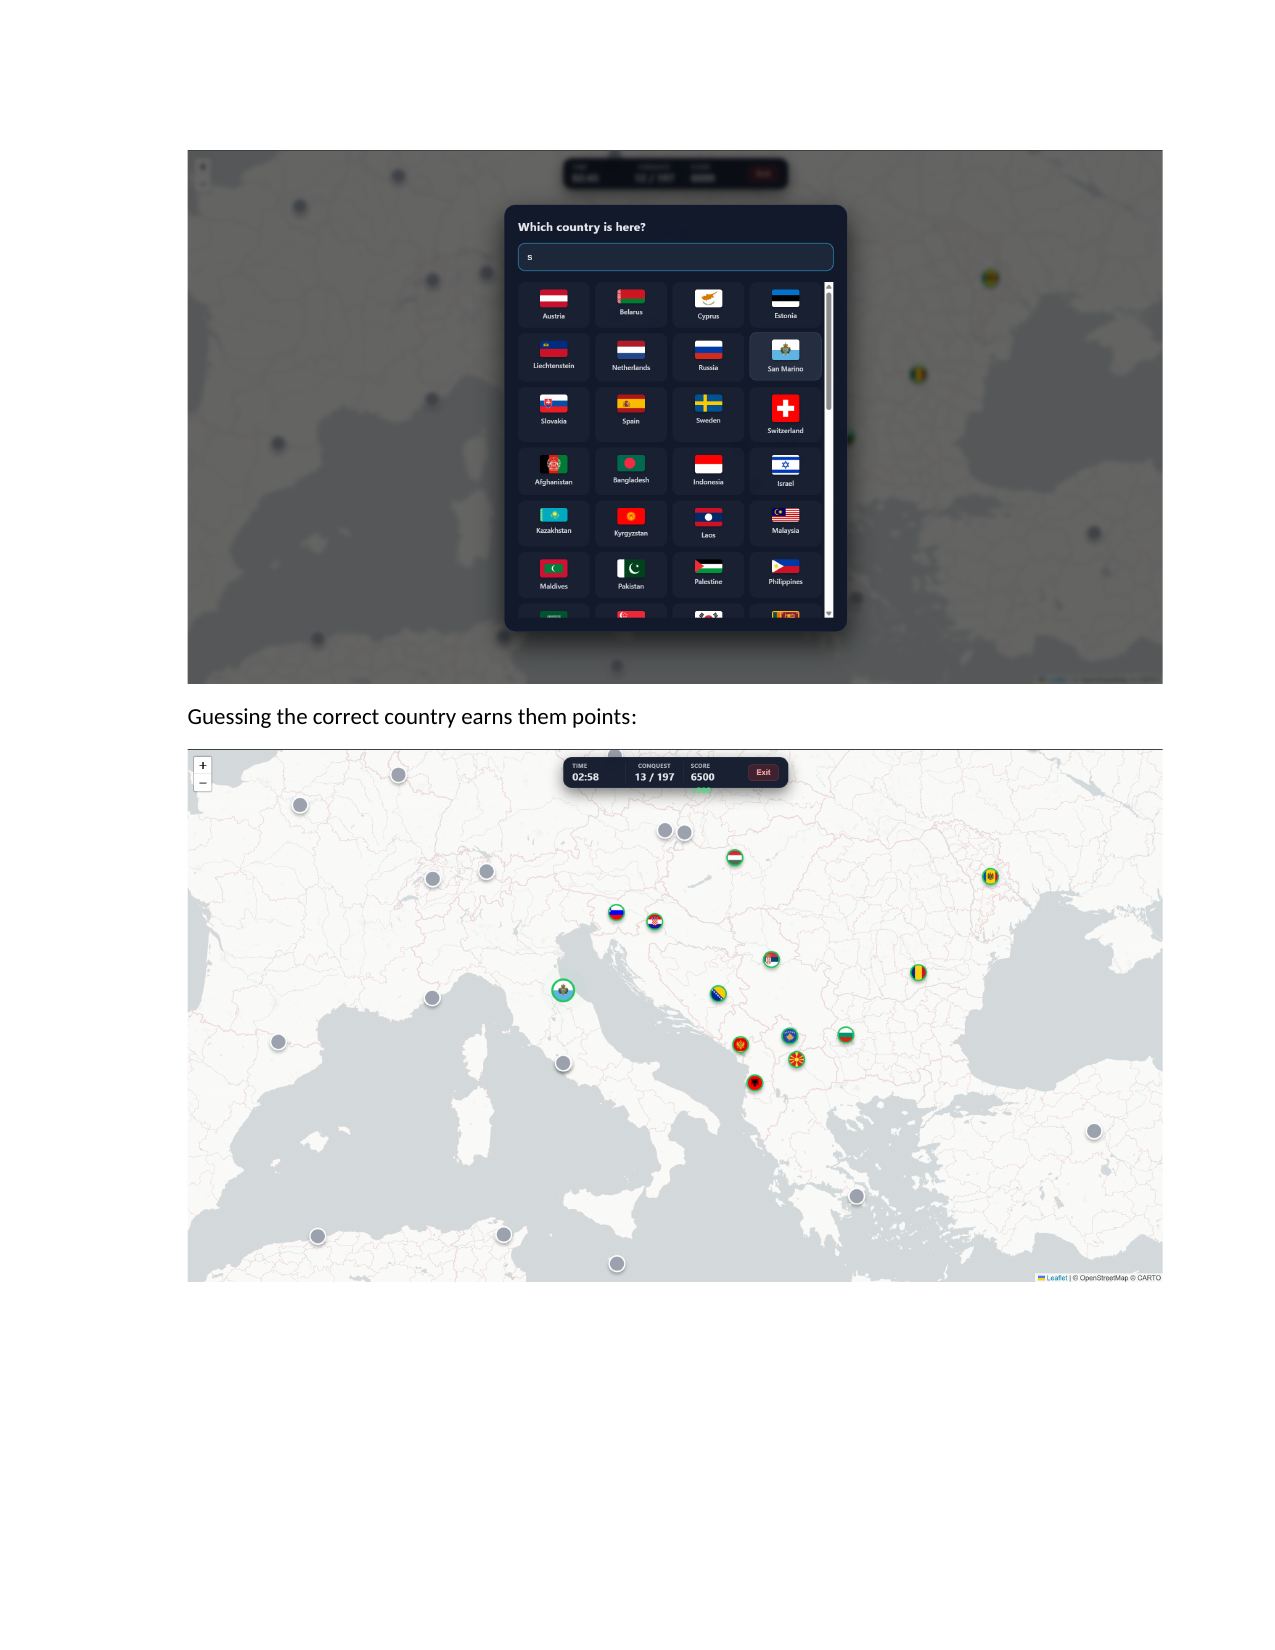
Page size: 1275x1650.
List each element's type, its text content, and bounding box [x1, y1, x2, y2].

picture [187, 150, 1163, 684]
text Guessing the correct country earns them points: [187, 702, 1125, 730]
picture [187, 749, 1163, 1282]
